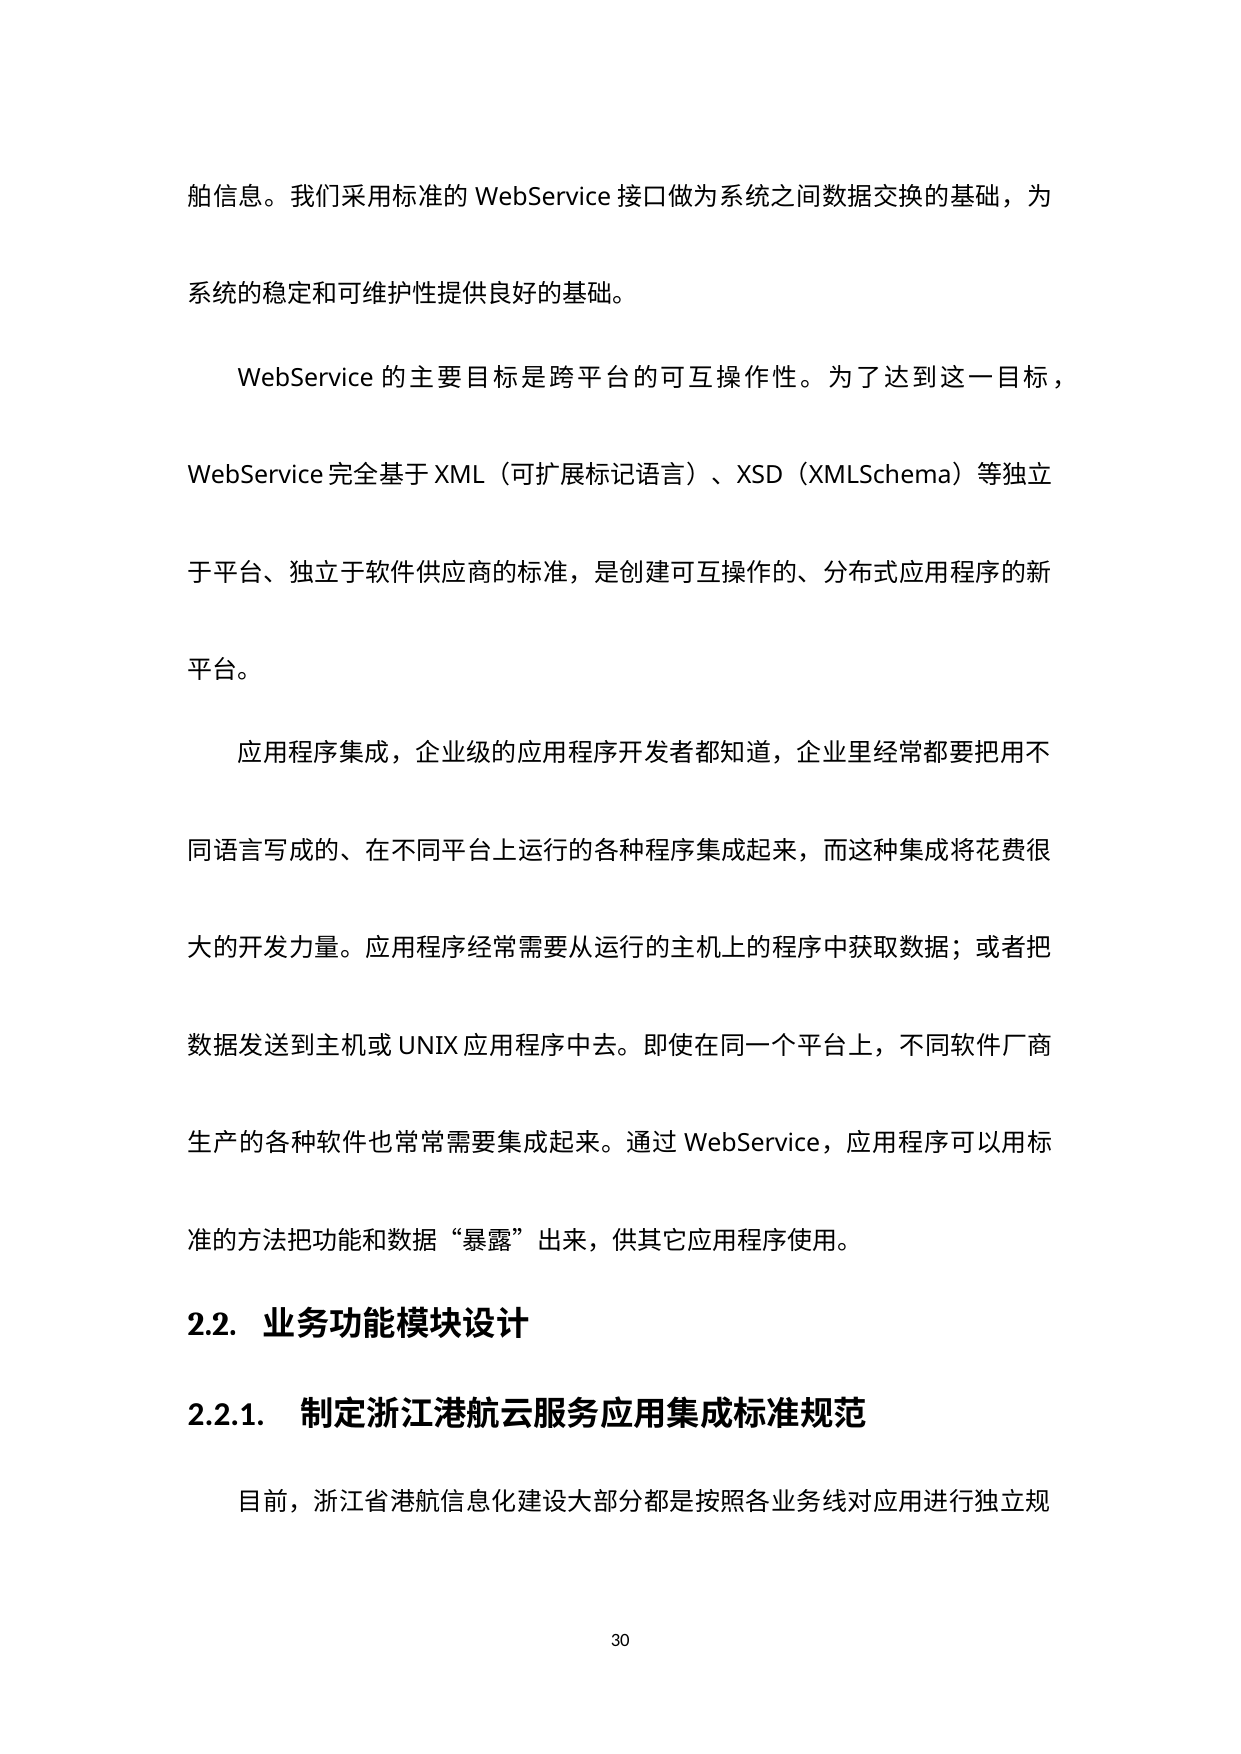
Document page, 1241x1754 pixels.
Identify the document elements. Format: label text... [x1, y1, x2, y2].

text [187, 1467, 1053, 1532]
text WebService的主要目标是跨平台的可互操作性。为了达到这一目标，WebService完全基于XML（可扩展标记语言）、XSD（XMLSchema）等独立于平台、独立于软件供应商的标准，是创建可互操作的、分布式应用程序的新平台。 [187, 343, 1053, 700]
text 应用程序集成，企业级的应用程序开发者都知道，企业里经常都要把用不同语言写成的、在不同平台上运行的各种程序集成起来，而这种集成将花费很大的开发力量。应用程序经常需要从运行的主机上的程序中获取数据；或者把数据发送到主机或UNIX应用程序中去。即使在同一个平台上，不同软件厂商生产的各种软件也常常需要集成起来。通过WebService，应用程序可以用标准的方法把功能和数据“暴露”出来，供其它应用程序使用。 [187, 718, 1053, 1271]
subtitle 制定浙江港航云服务应用集成标准规范 [187, 1378, 1053, 1443]
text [187, 162, 1053, 324]
subtitle 业务功能模块设计 [187, 1289, 1053, 1354]
